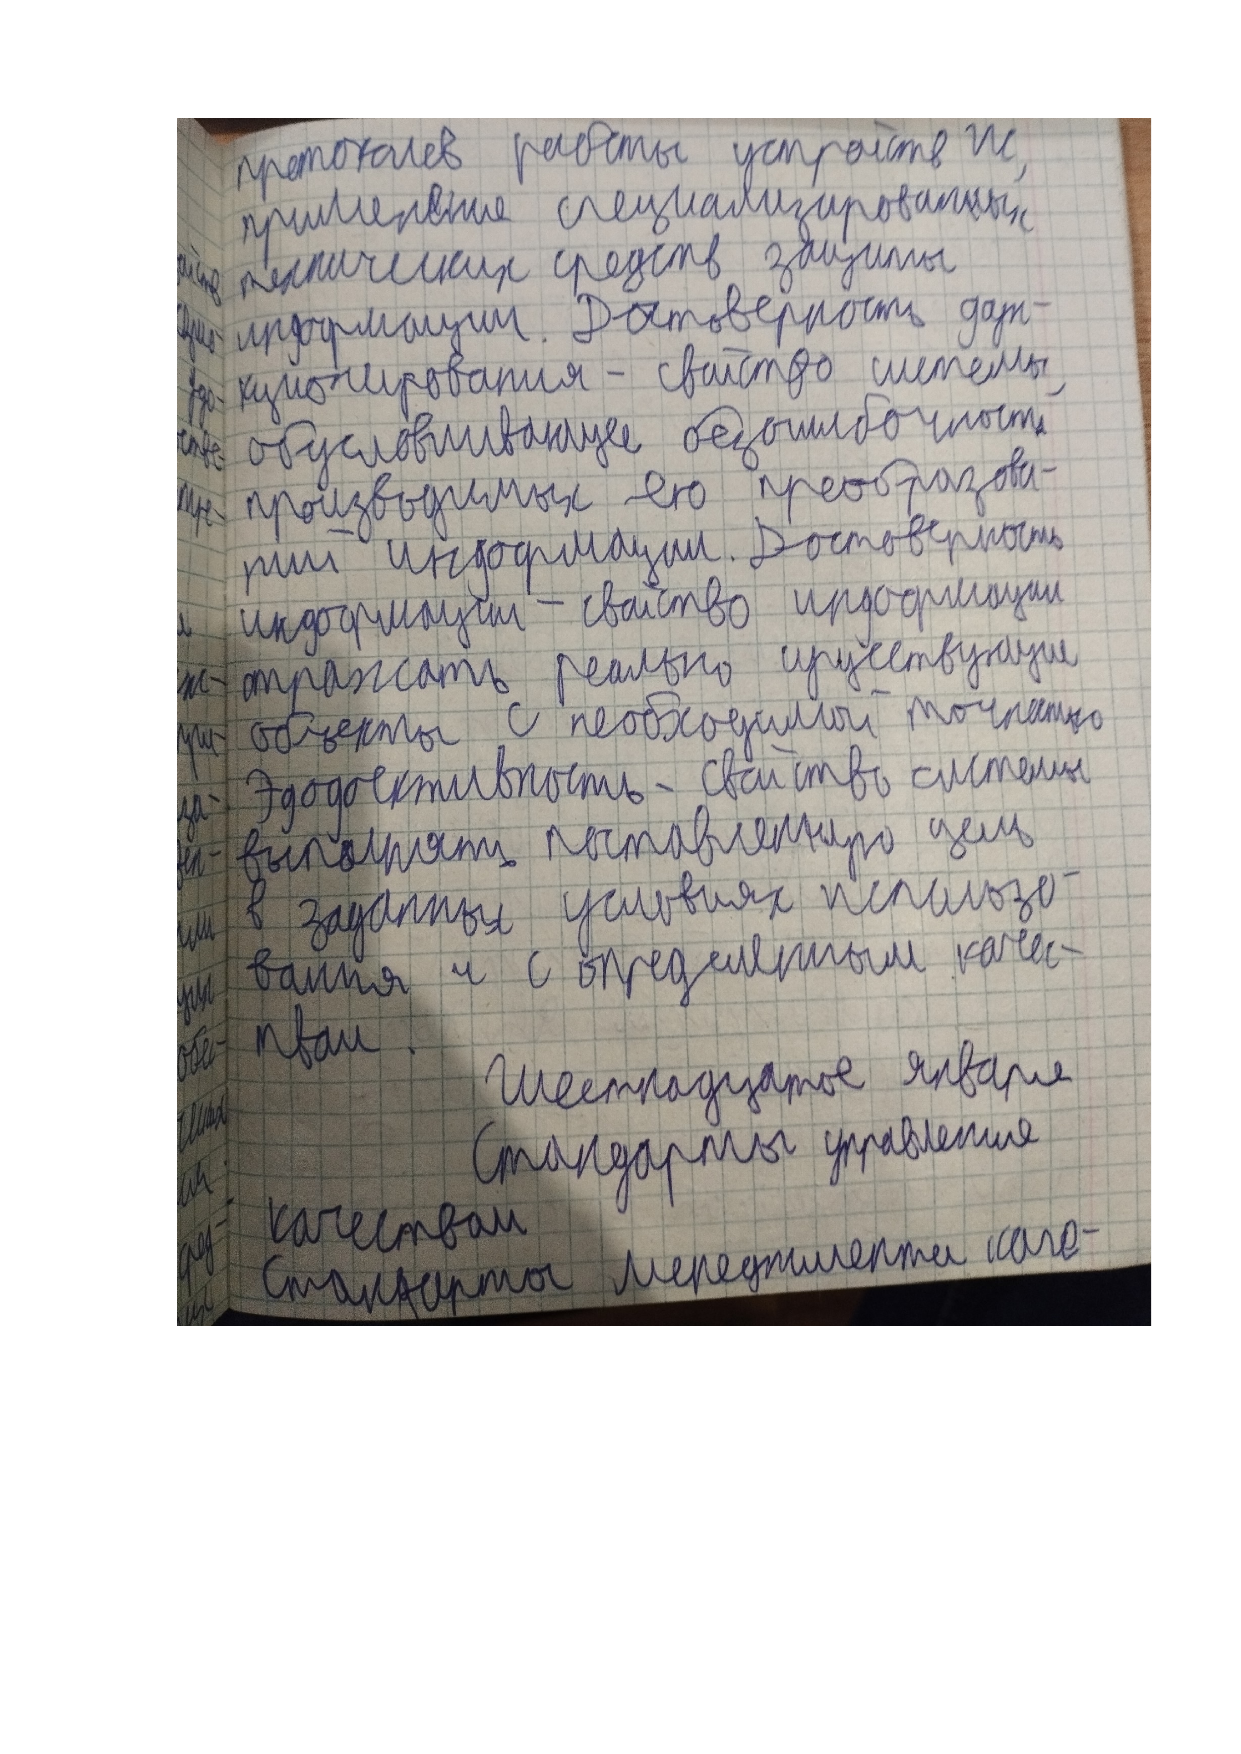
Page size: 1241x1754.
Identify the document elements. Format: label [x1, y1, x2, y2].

picture [177, 118, 1152, 1326]
